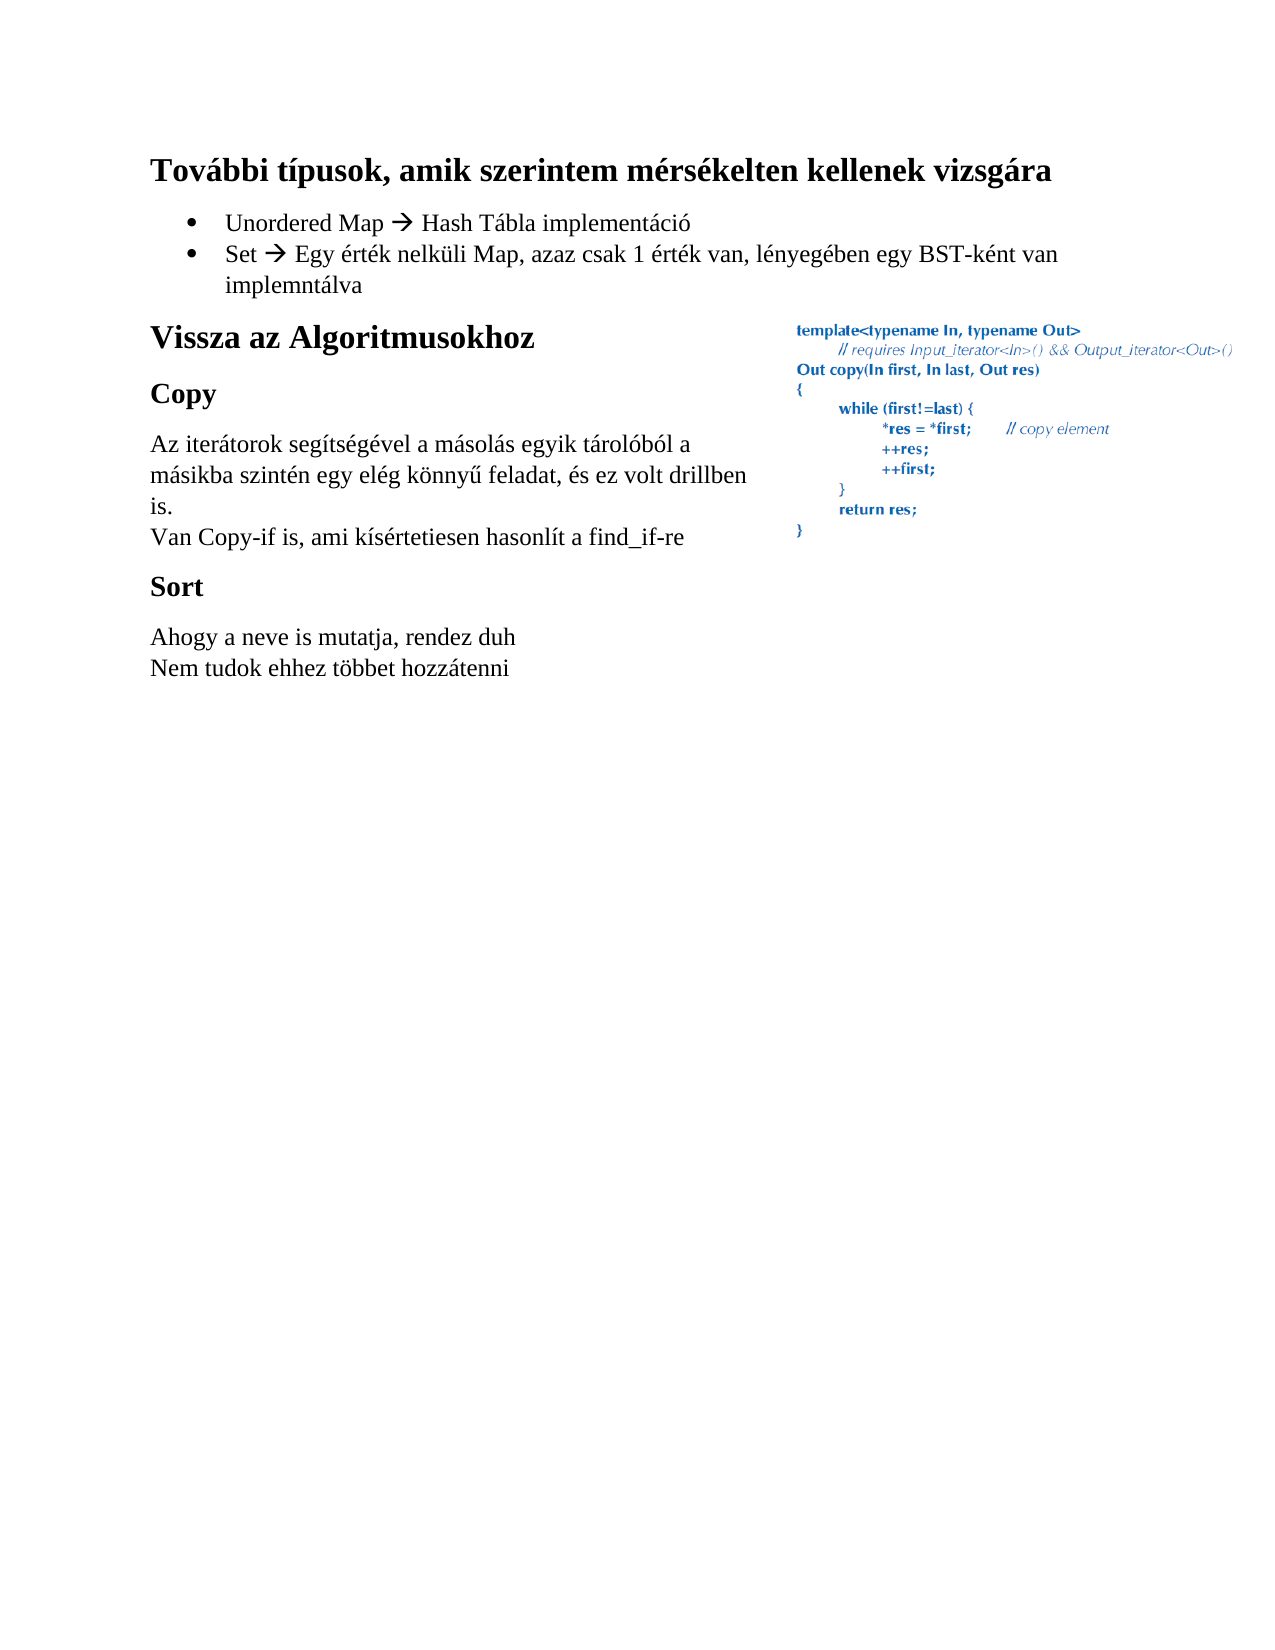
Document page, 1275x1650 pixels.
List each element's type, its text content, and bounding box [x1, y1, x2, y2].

picture [791, 322, 1238, 542]
text Sort [150, 569, 1125, 603]
text Copy [150, 376, 791, 409]
list Set Egy érték nelküli Map, azaz csak 1 érték van, lényegében egy BST-ként van implemntálva [187, 239, 1125, 299]
text Ahogy a neve is mutatja, rendez duh Nem tudok ehhez többet hozzátenni [150, 622, 1125, 682]
text További típusok, amik szerintem mérsékelten kellenek vizsgára [150, 150, 1125, 188]
text Az iterátorok segítségével a másolás egyik tárolóból a másikba szintén egy elég könnyű feladat, és ez volt drillben is. Van Copy-if is, ami kísértetiesen hasonlít a find_if-re [150, 429, 1125, 551]
list Unordered Map Hash Tábla implementáció [187, 208, 1125, 237]
text Vissza az Algoritmusokhoz [150, 318, 1125, 356]
